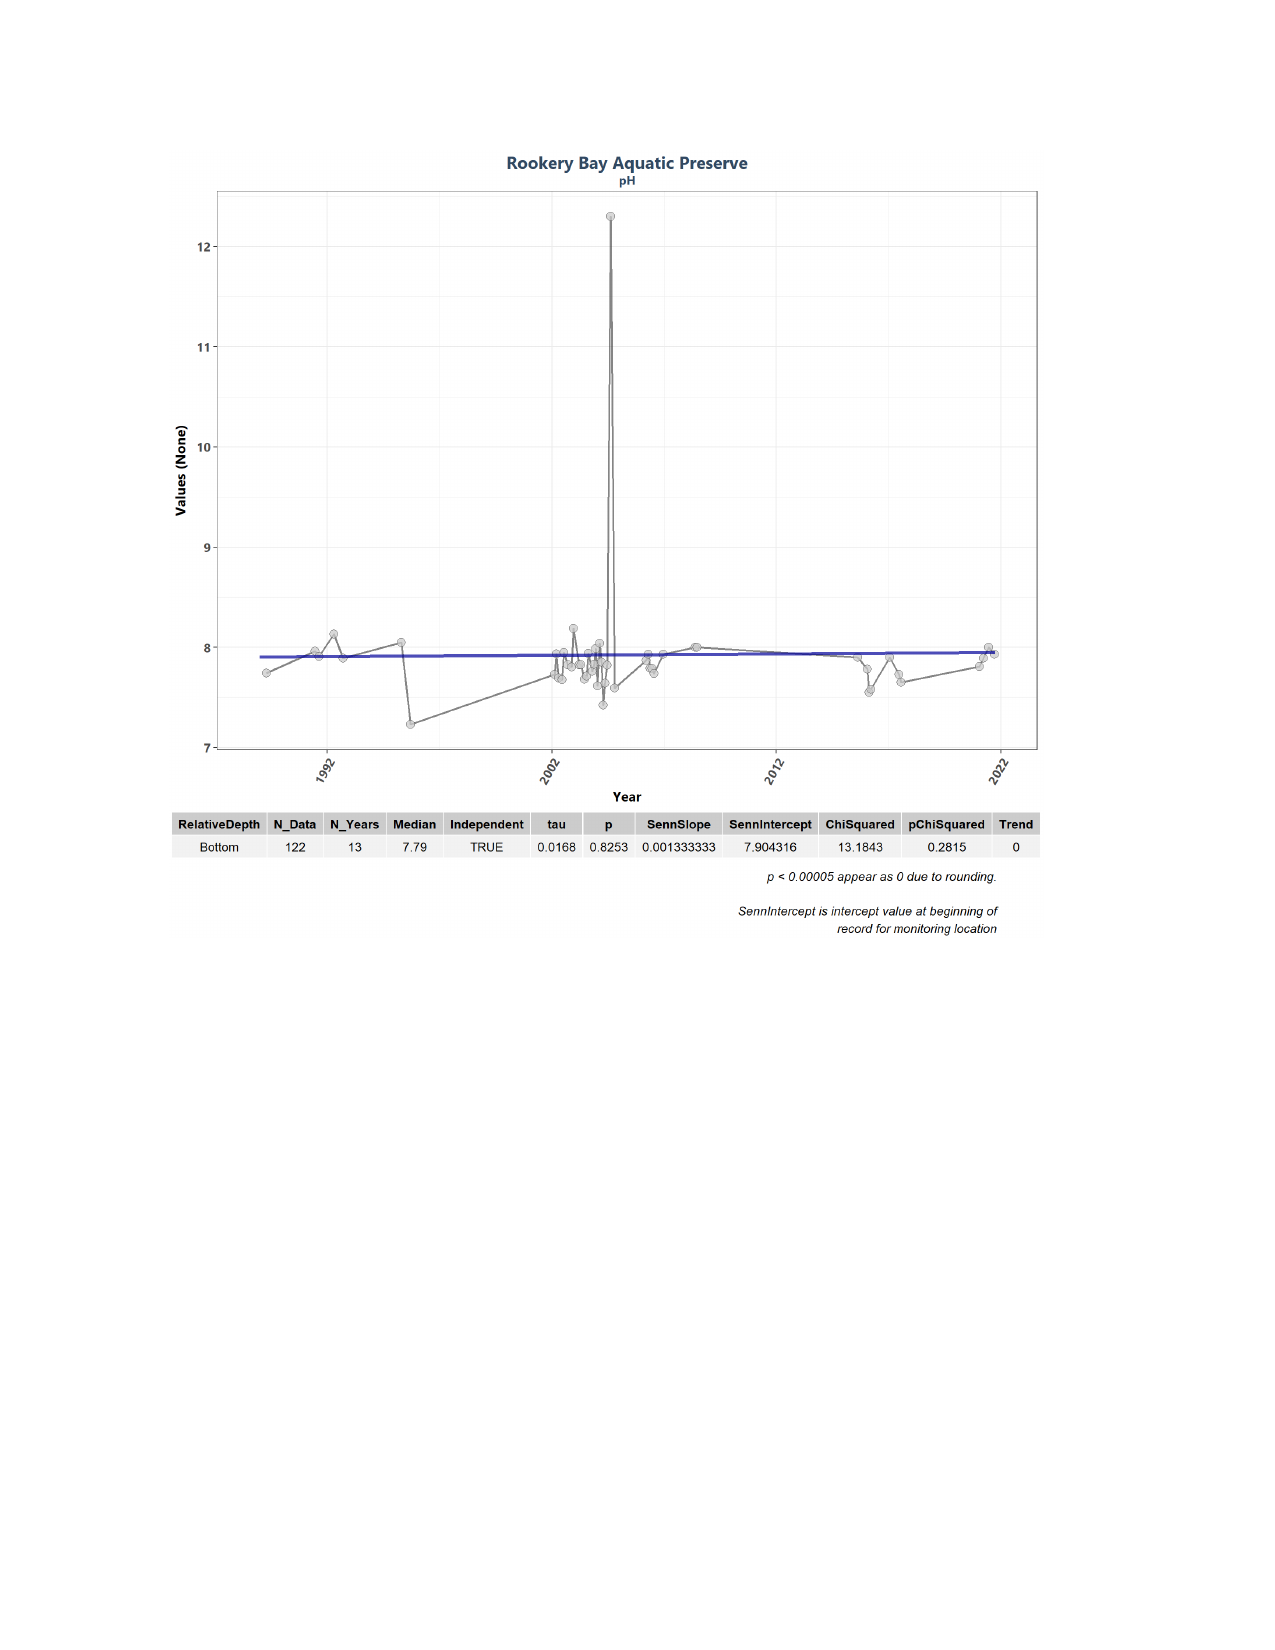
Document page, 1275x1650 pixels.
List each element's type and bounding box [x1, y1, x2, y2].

picture [168, 150, 1044, 938]
